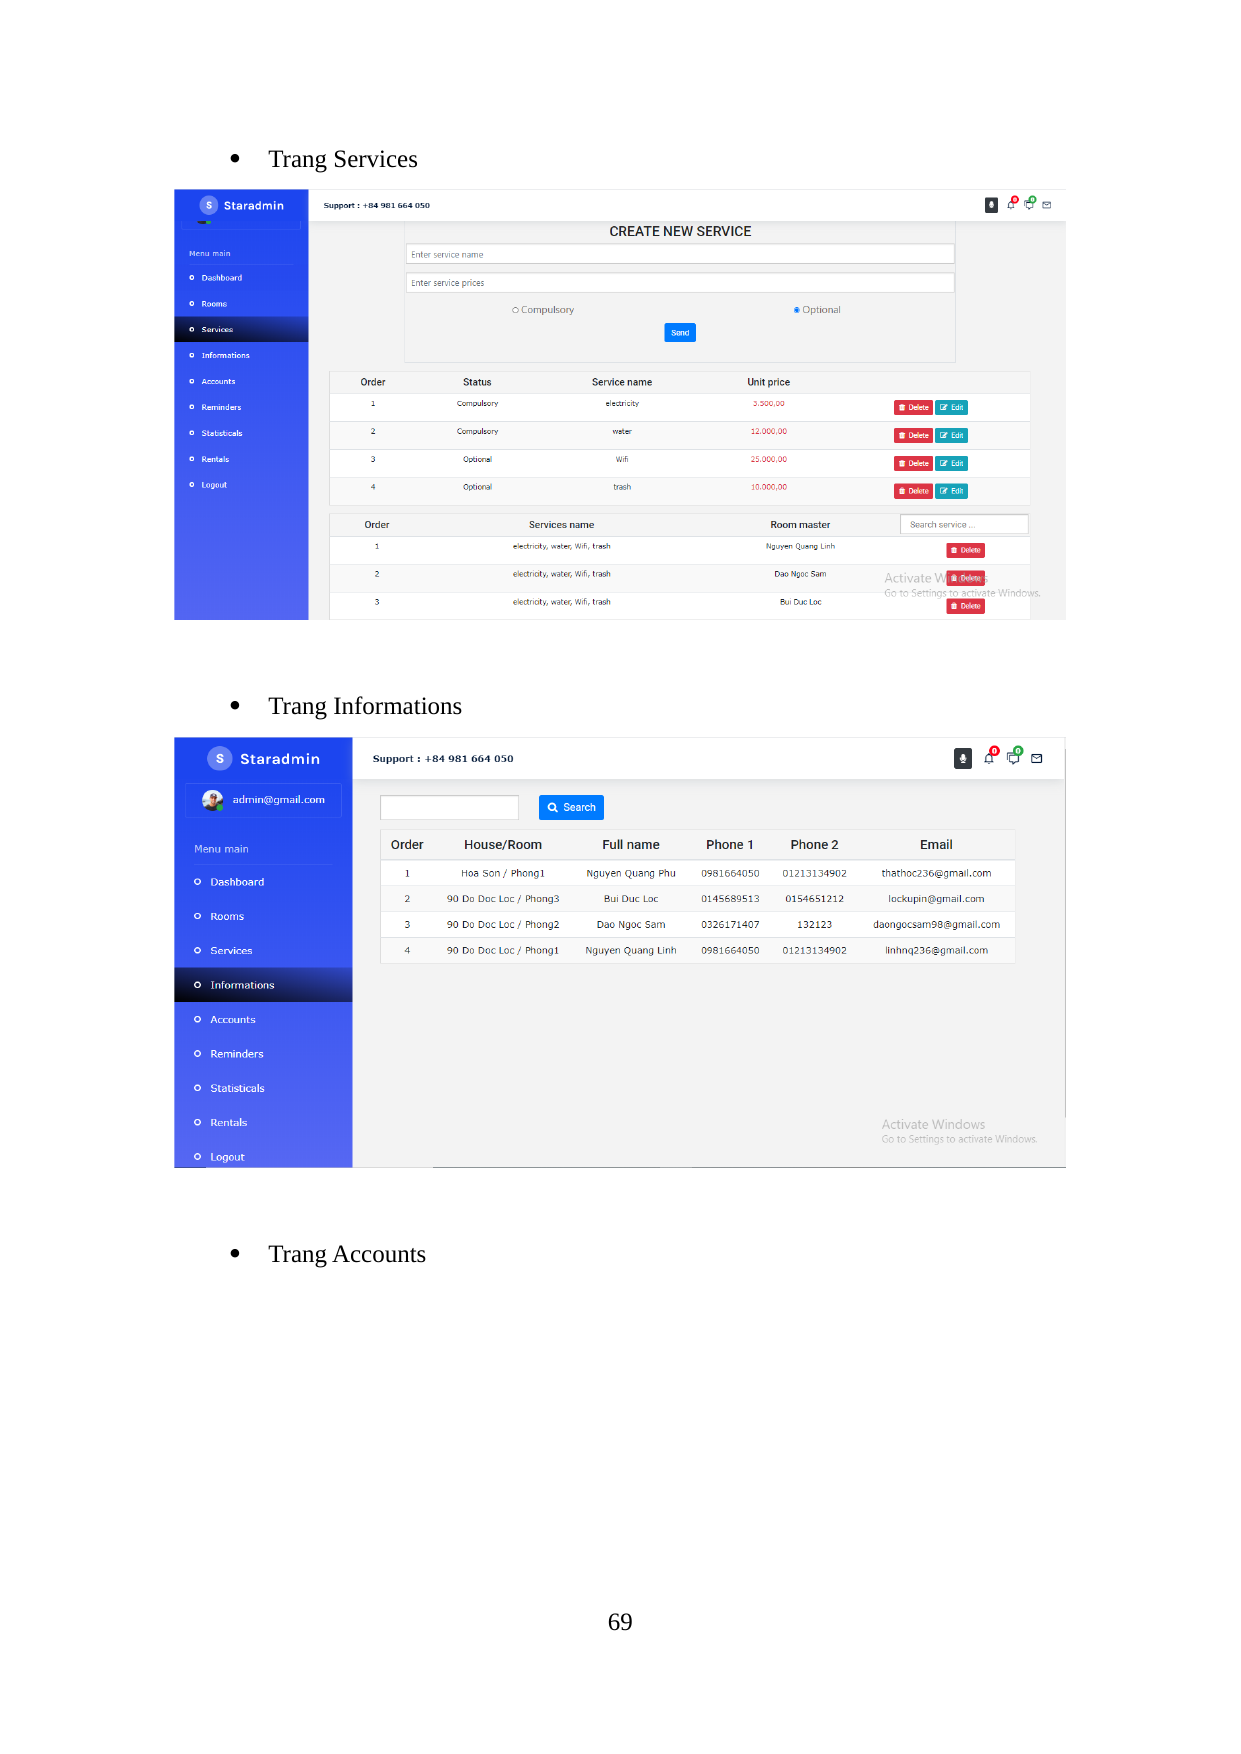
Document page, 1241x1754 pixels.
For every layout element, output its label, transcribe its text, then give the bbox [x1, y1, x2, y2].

list Trang Services [231, 144, 1122, 172]
picture [174, 187, 1066, 620]
list Trang Accounts [231, 1239, 1122, 1268]
list Trang Informations [231, 691, 1122, 720]
picture [174, 734, 1066, 1168]
